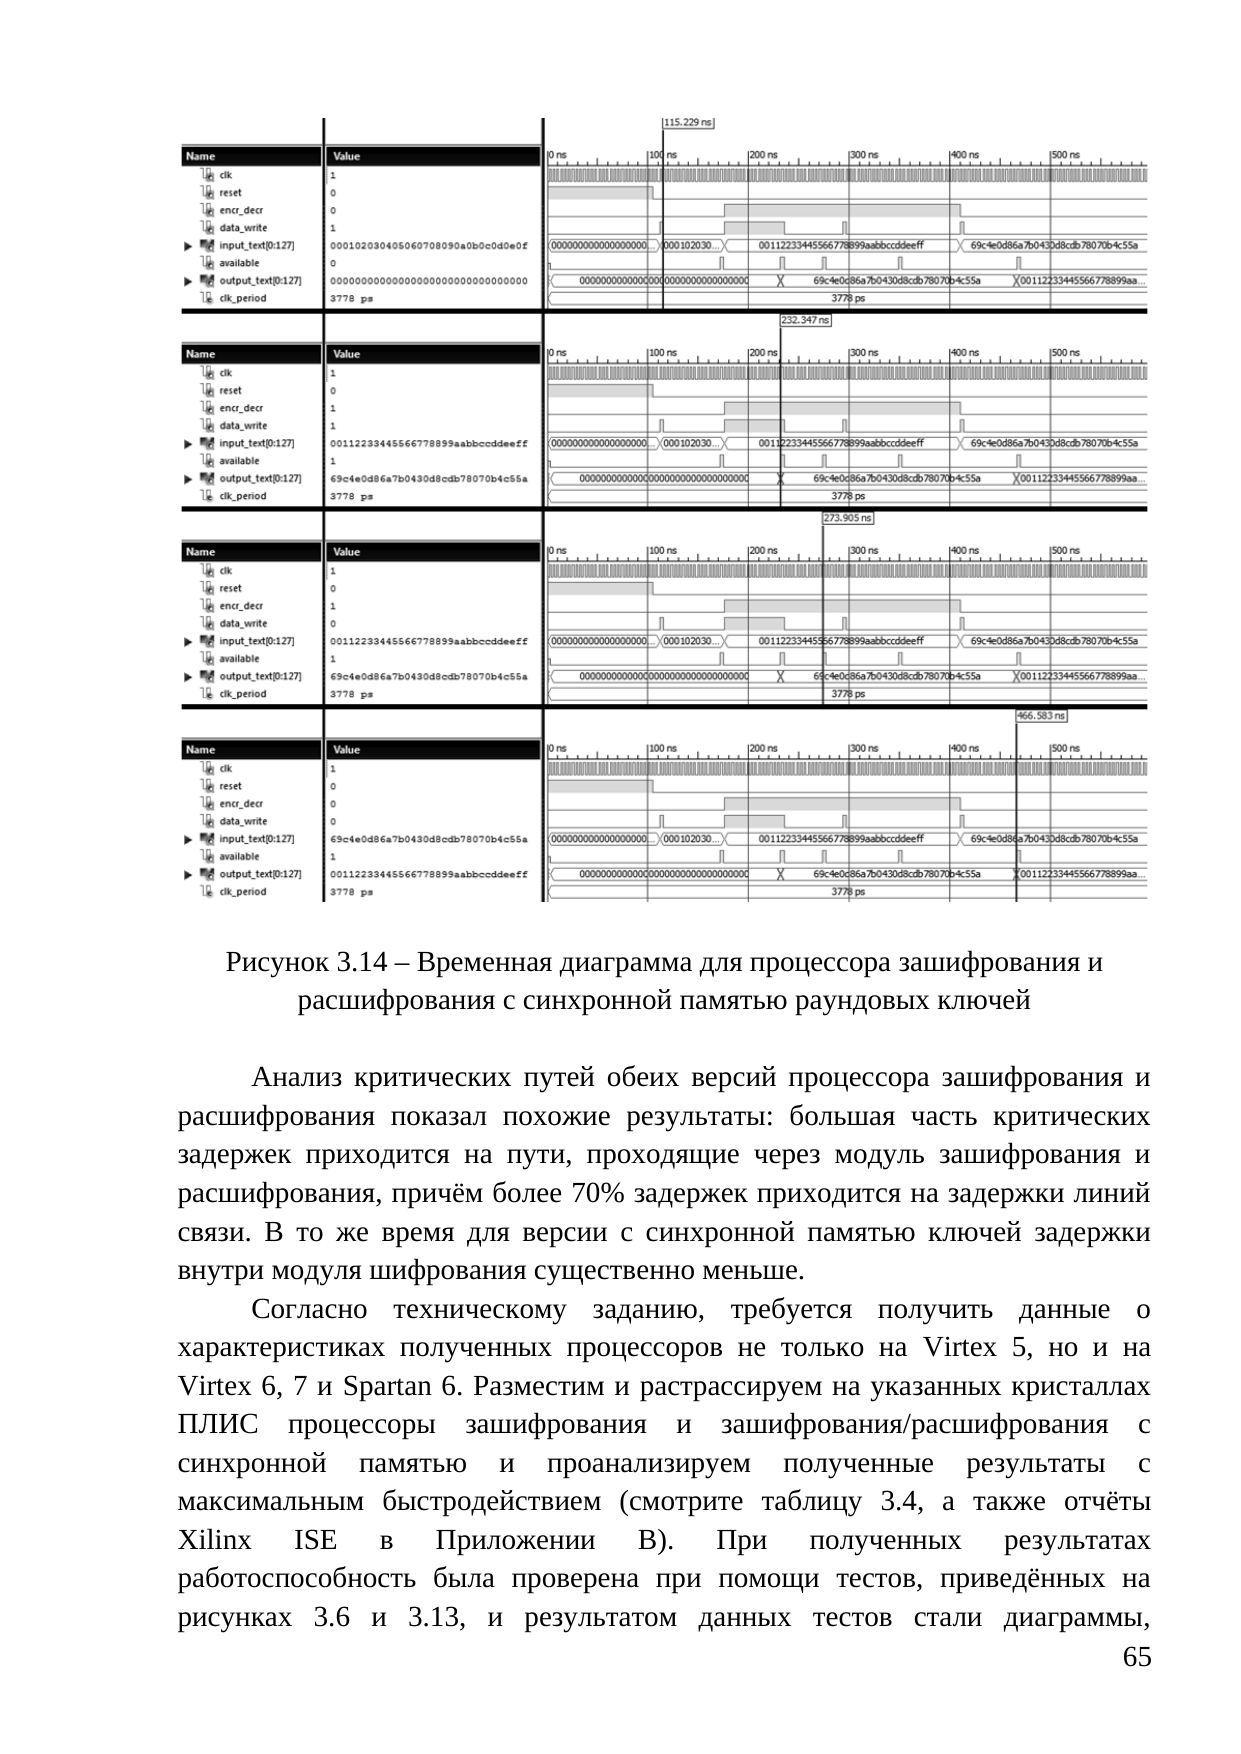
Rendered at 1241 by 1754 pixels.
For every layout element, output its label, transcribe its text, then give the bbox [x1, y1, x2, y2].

text Анализ критических путей обеих версий процессора зашифрования и расшифрования показал похожие результаты: большая часть критических задержек приходится на пути, проходящие через модуль зашифрования и расшифрования, причём более 70% задержек приходится на задержки линий связи. В то же время для версии с синхронной памятью ключей задержки внутри модуля шифрования существенно меньше. [177, 1059, 1152, 1286]
picture [181, 118, 1148, 902]
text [177, 1291, 1152, 1633]
text Рисунок 3.14 – Временная диаграмма для процессора зашифрования и расшифрования с синхронной памятью раундовых ключей [177, 944, 1152, 1016]
